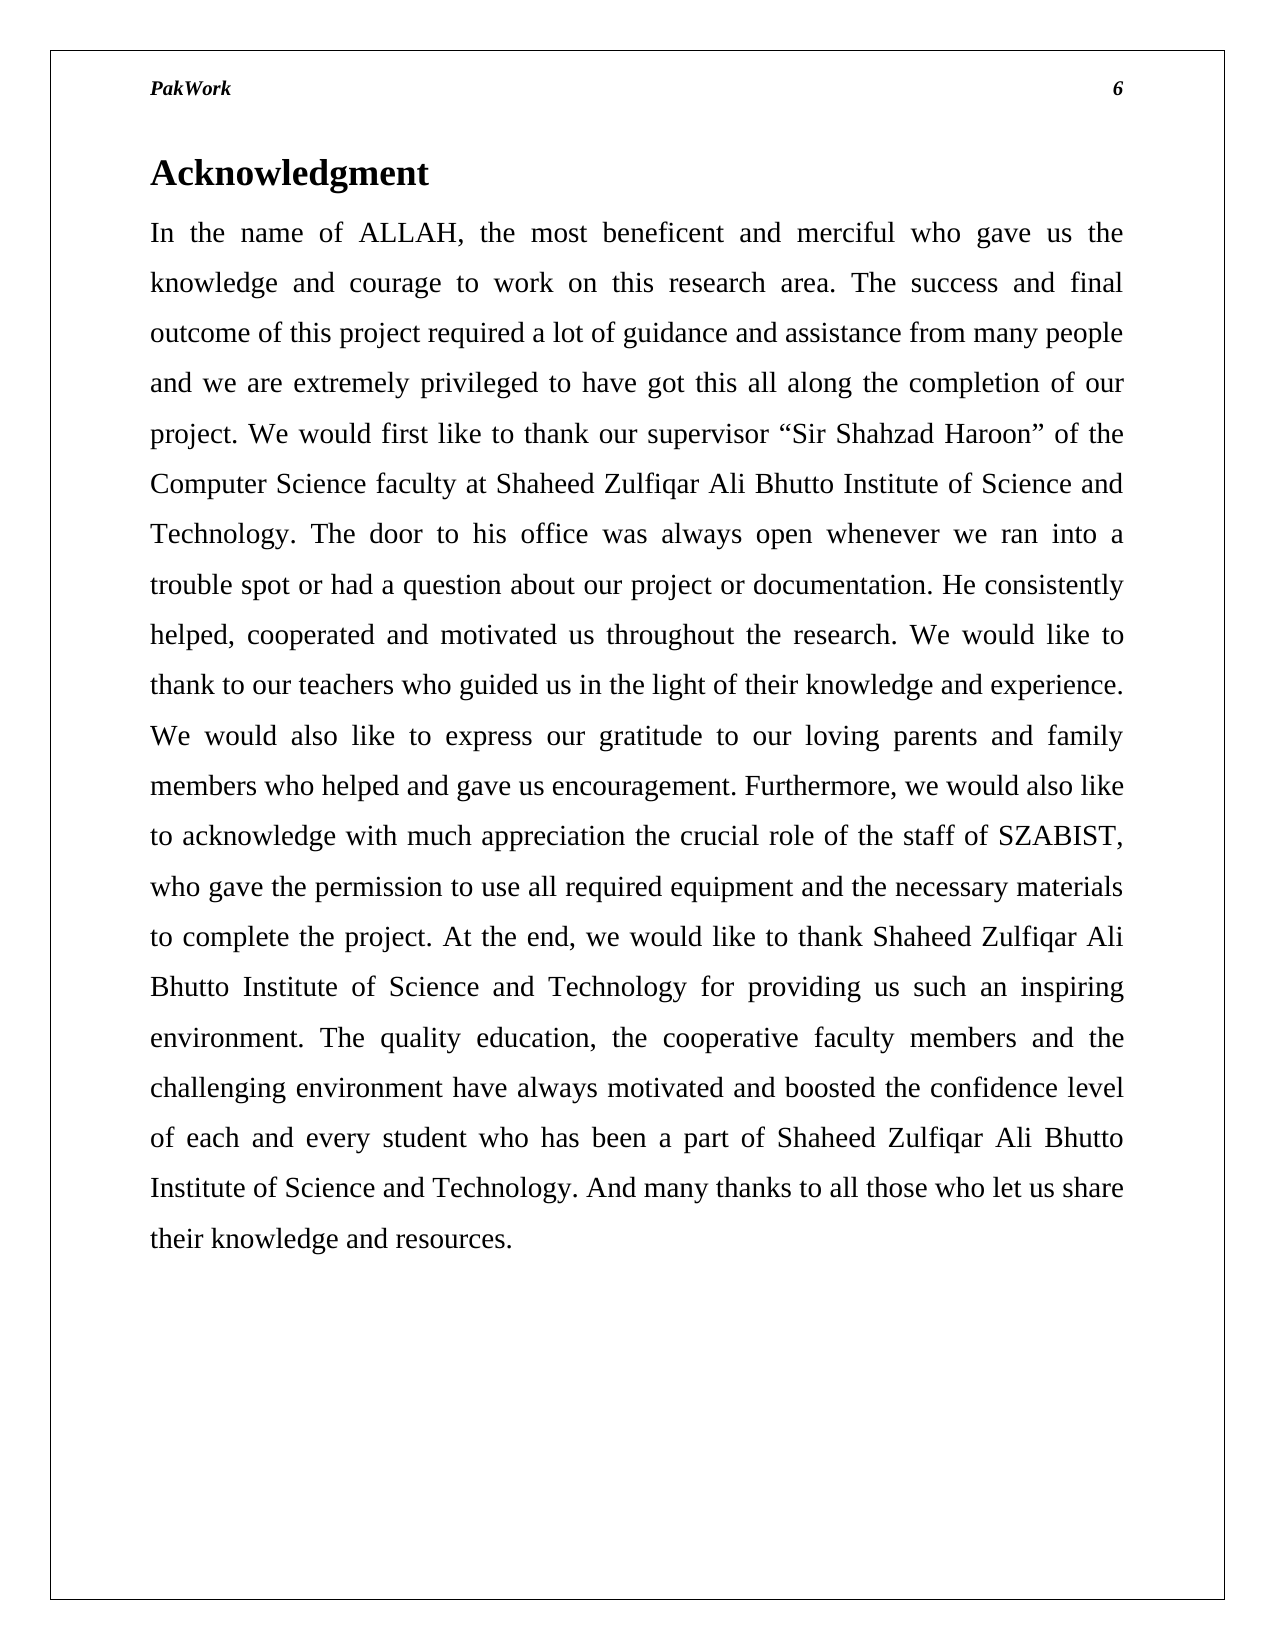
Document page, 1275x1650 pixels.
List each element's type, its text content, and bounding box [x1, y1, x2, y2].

text In the name of ALLAH, the most beneficent and merciful who gave us the knowledge and courage to work on this research area. The success and final outcome of this project required a lot of guidance and assistance from many people and we are extremely privileged to have got this all along the completion of our project. We would first like to thank our supervisor “Sir Shahzad Haroon” of the Computer Science faculty at Shaheed Zulfiqar Ali Bhutto Institute of Science and Technology. The door to his office was always open whenever we ran into a trouble spot or had a question about our project or documentation. He consistently helped, cooperated and motivated us throughout the research. We would like to thank to our teachers who guided us in the light of their knowledge and experience. We would also like to express our gratitude to our loving parents and family members who helped and gave us encouragement. Furthermore, we would also like to acknowledge with much appreciation the crucial role of the staff of SZABIST, who gave the permission to use all required equipment and the necessary materials to complete the project. At the end, we would like to thank Shaheed Zulfiqar Ali Bhutto Institute of Science and Technology for providing us such an inspiring environment. The quality education, the cooperative faculty members and the challenging environment have always motivated and boosted the confidence level of each and every student who has been a part of Shaheed Zulfiqar Ali Bhutto Institute of Science and Technology. And many thanks to all those who let us share their knowledge and resources. [150, 215, 1125, 1254]
text Acknowledgment [150, 150, 1125, 193]
